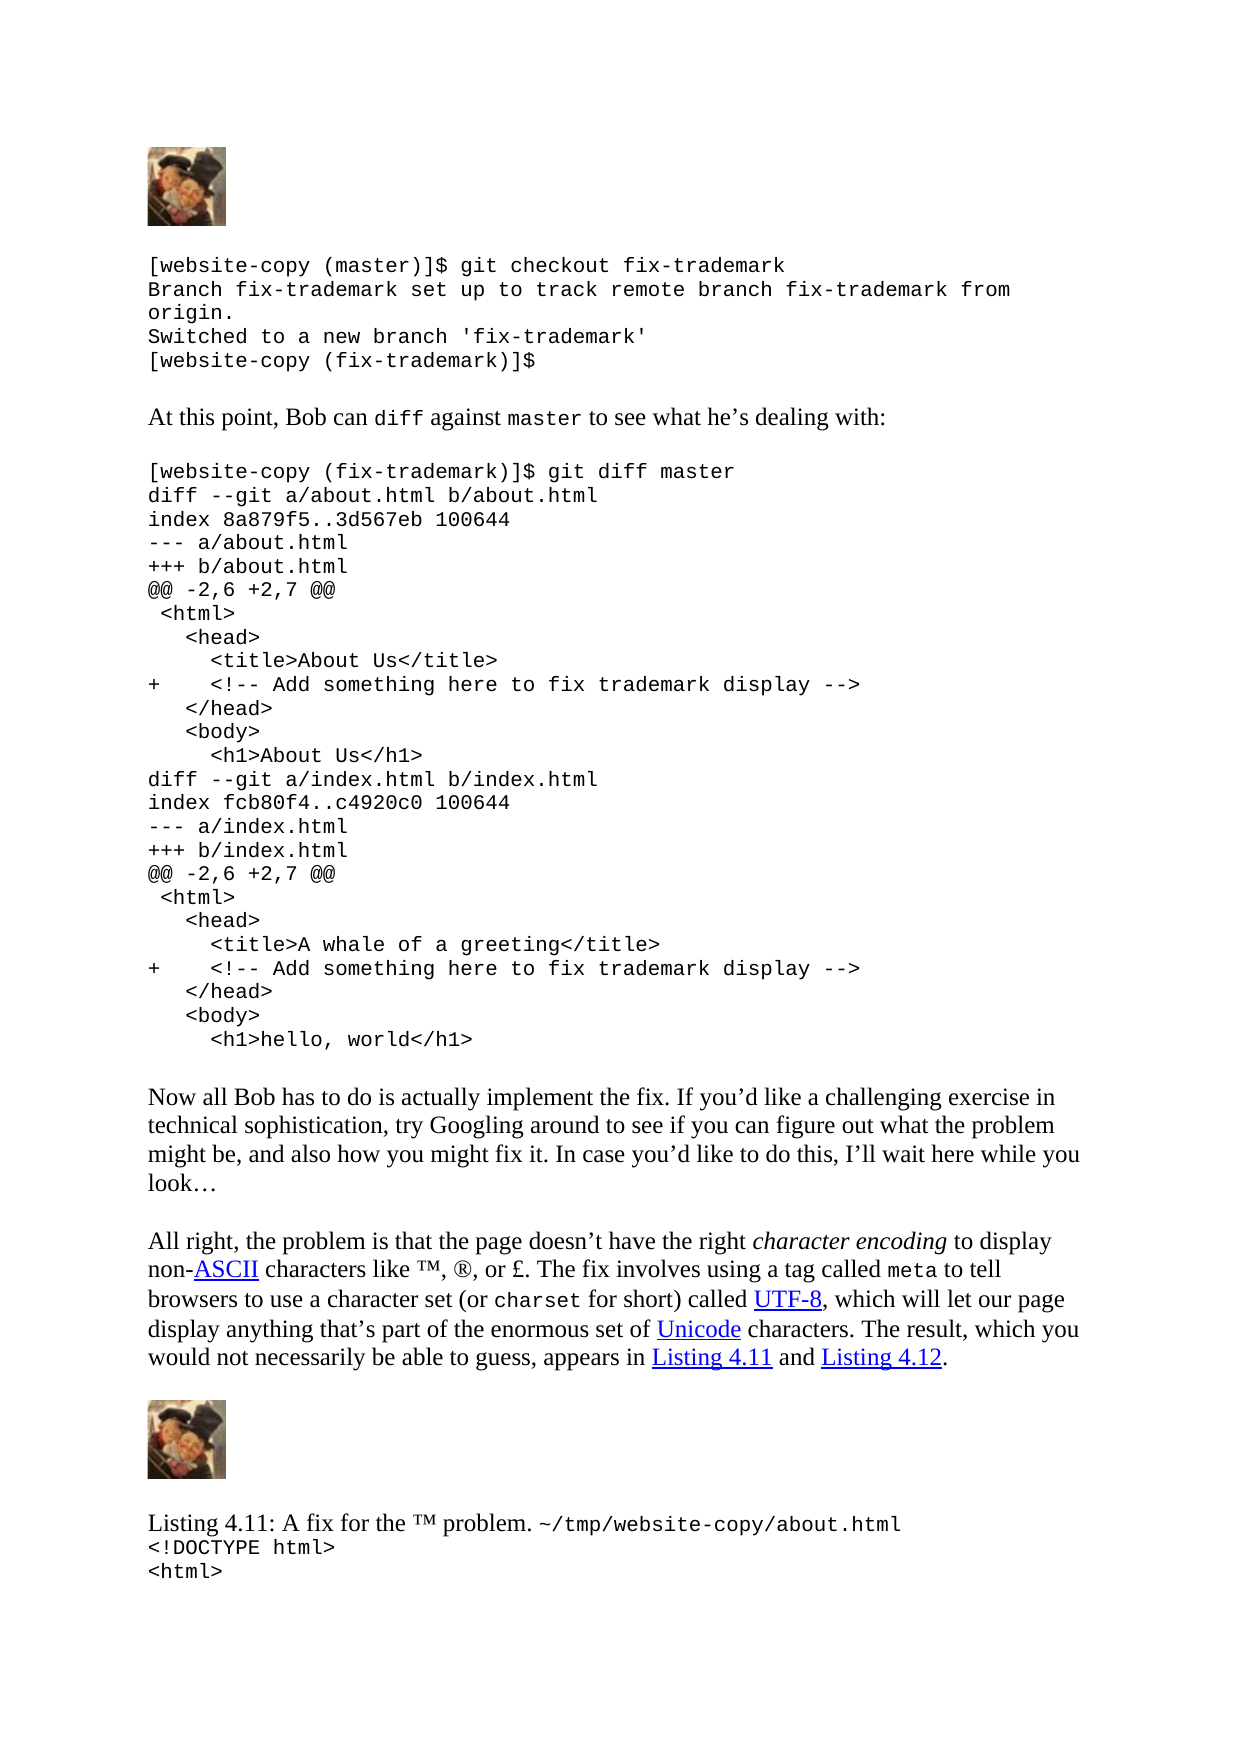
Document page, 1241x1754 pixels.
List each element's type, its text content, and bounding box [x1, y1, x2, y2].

text + <!-- Add something here to fix trademark display --> [148, 674, 1093, 698]
text <h1>About Us</h1> [148, 745, 1093, 769]
text <head> [148, 627, 1093, 650]
text <head> [148, 911, 1093, 934]
text At this point, Bob can diff against master to see what he’s dealing with: [148, 402, 1093, 432]
text --- a/about.html [148, 532, 1093, 556]
text <html> [148, 603, 1093, 627]
text <html> [148, 1561, 1093, 1585]
text @@ -2,6 +2,7 @@ [148, 863, 1093, 887]
text diff --git a/index.html b/index.html [148, 769, 1093, 792]
text + <!-- Add something here to fix trademark display --> [148, 958, 1093, 981]
text Branch fix-trademark set up to track remote branch fix-trademark from origin. [148, 279, 1093, 326]
text All right, the problem is that the page doesn’t have the right character encoding to display non-ASCII characters like ™, ®, or £. The fix involves using a tag called meta to tell browsers to use a character set (or charset for short) called UTF-8, which will let our page display anything that’s part of the enormous set of Unicode characters. The result, which you would not necessarily be able to guess, appears in Listing 4.11 and Listing 4.12. [148, 1226, 1093, 1371]
text --- a/index.html [148, 816, 1093, 839]
text </head> [148, 981, 1093, 1005]
text Now all Bob has to do is actually implement the fix. If you’d like a challenging exercise in technical sophistication, try Googling around to see if you can figure out what the problem might be, and also how you might fix it. In case you’d like to do this, I’ll wait here while you look… [148, 1082, 1093, 1197]
text diff --git a/about.html b/about.html [148, 485, 1093, 508]
text @@ -2,6 +2,7 @@ [148, 579, 1093, 603]
text <body> [148, 1005, 1093, 1029]
text <body> [148, 721, 1093, 745]
text +++ b/about.html [148, 556, 1093, 579]
text <html> [148, 887, 1093, 911]
text <title>A whale of a greeting</title> [148, 934, 1093, 958]
text <title>About Us</title> [148, 650, 1093, 674]
text <!DOCTYPE html> [148, 1537, 1093, 1561]
text [website-copy (fix-trademark)]$ git diff master [148, 461, 1093, 485]
picture [147, 147, 226, 226]
text [website-copy (fix-trademark)]$ [148, 350, 1093, 373]
text index 8a879f5..3d567eb 100644 [148, 508, 1093, 532]
picture [147, 1400, 226, 1479]
text Switched to a new branch 'fix-trademark' [148, 326, 1093, 350]
text Listing 4.11: A fix for the ™ problem. ~/tmp/website-copy/about.html [148, 1508, 1093, 1537]
text index fcb80f4..c4920c0 100644 [148, 792, 1093, 816]
text [website-copy (master)]$ git checkout fix-trademark [148, 255, 1093, 279]
text </head> [148, 698, 1093, 721]
text <h1>hello, world</h1> [148, 1029, 1093, 1052]
text +++ b/index.html [148, 839, 1093, 863]
